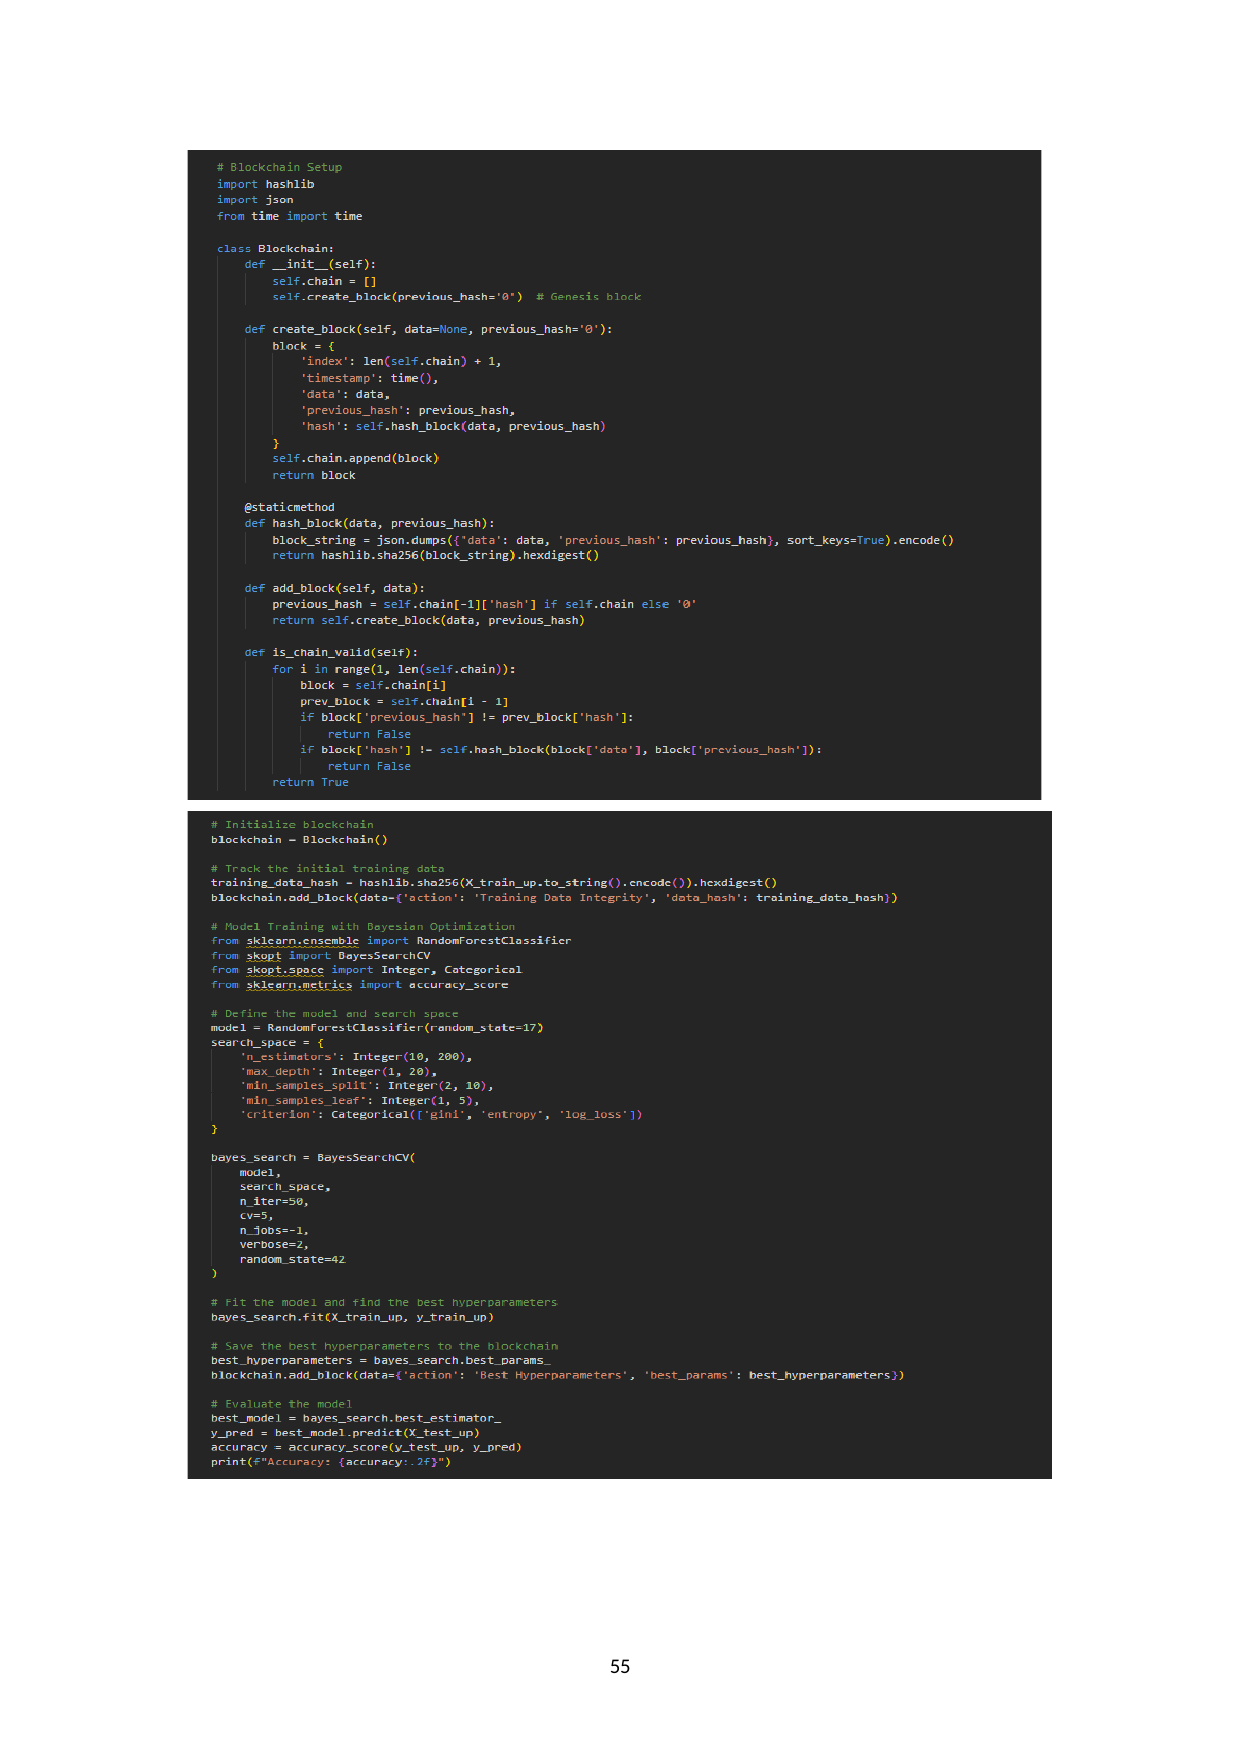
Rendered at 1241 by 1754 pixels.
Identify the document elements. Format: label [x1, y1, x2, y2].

picture [187, 150, 1042, 800]
picture [187, 811, 1052, 1479]
